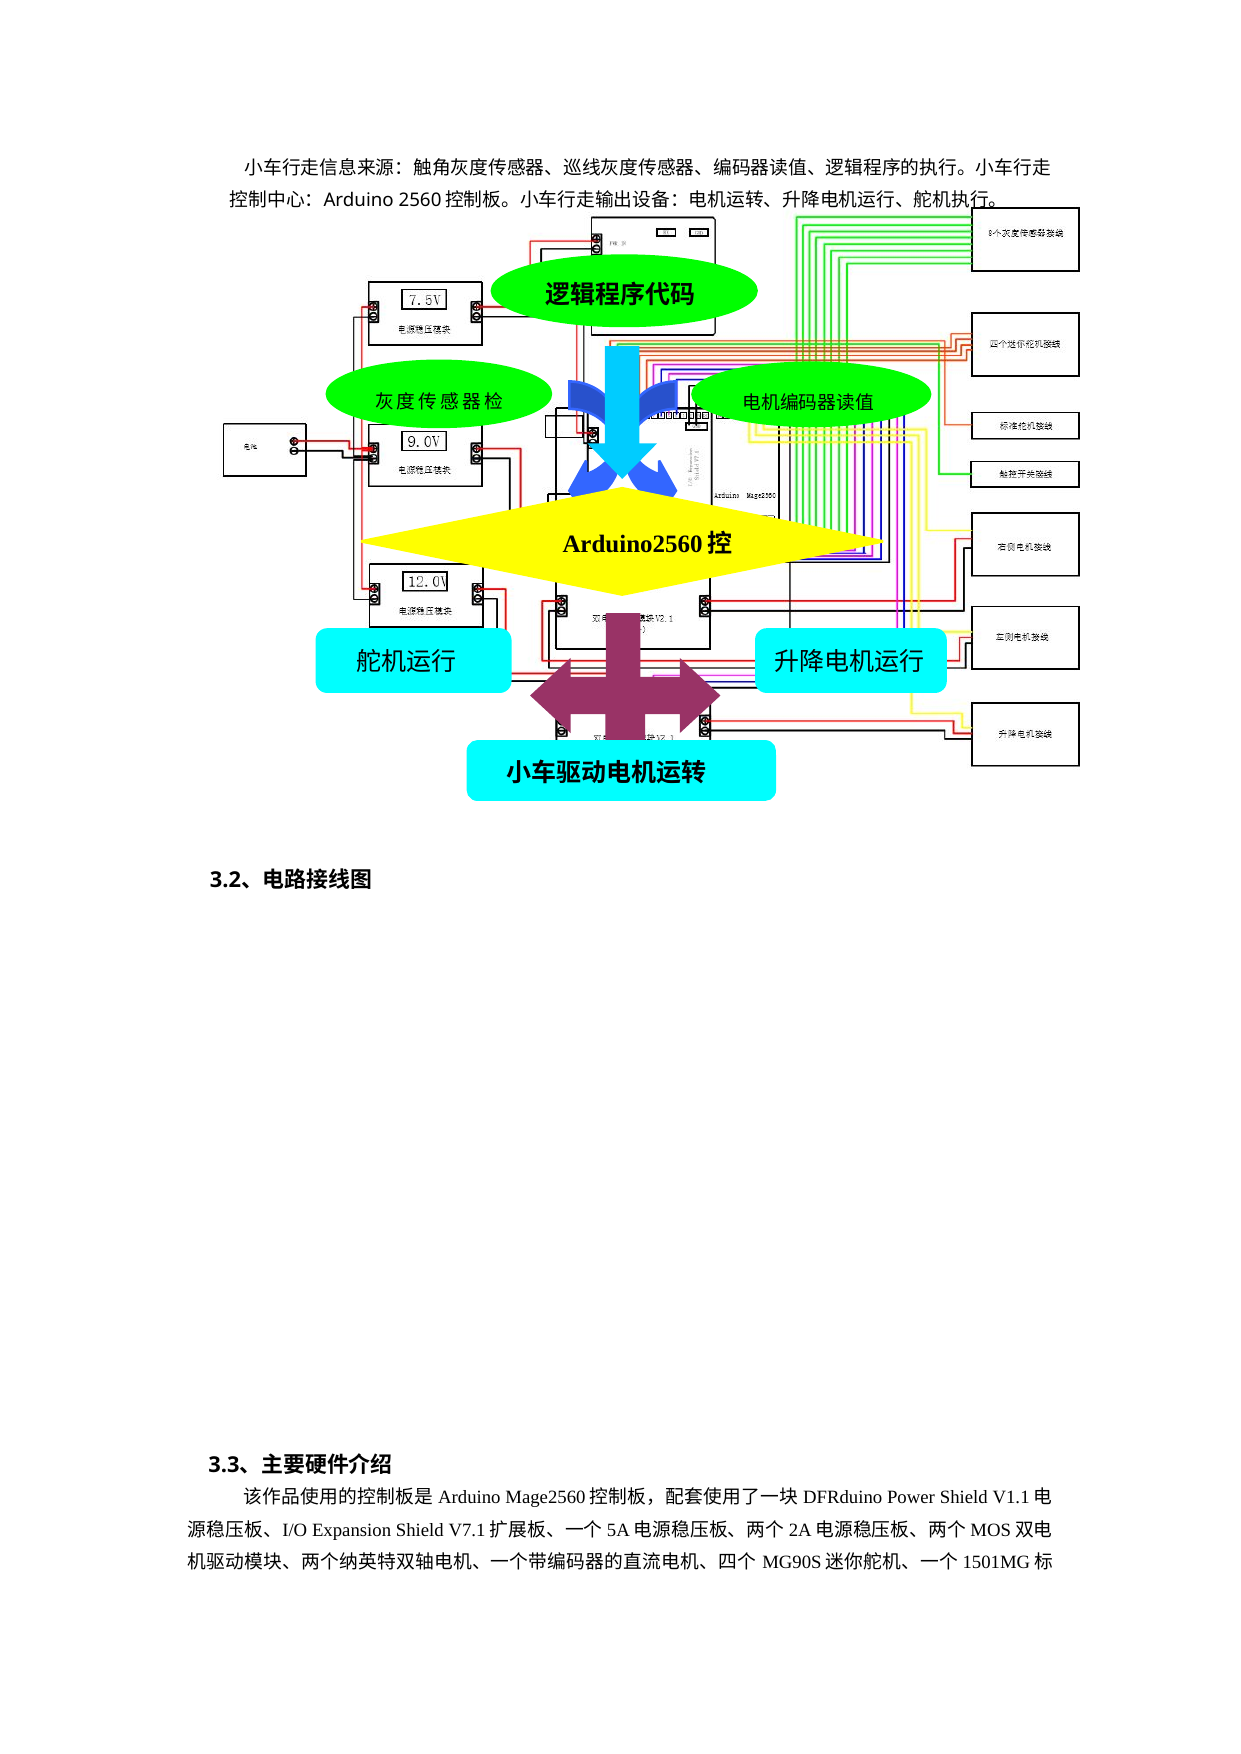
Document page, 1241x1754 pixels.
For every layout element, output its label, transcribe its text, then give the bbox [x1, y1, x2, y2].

list 小车行走信息来源：触角灰度传感器、巡线灰度传感器、编码器读值、逻辑程序的执行。小车行走控制中心：Arduino 2560控制板。小车行走输出设备：电机运转、升降电机运行、舵机执行。 [229, 150, 1053, 215]
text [187, 1479, 1053, 1577]
picture [216, 204, 1082, 774]
text 3.3、主要硬件介绍 [187, 1447, 1053, 1479]
text 3.2、电路接线图 [187, 862, 1053, 894]
